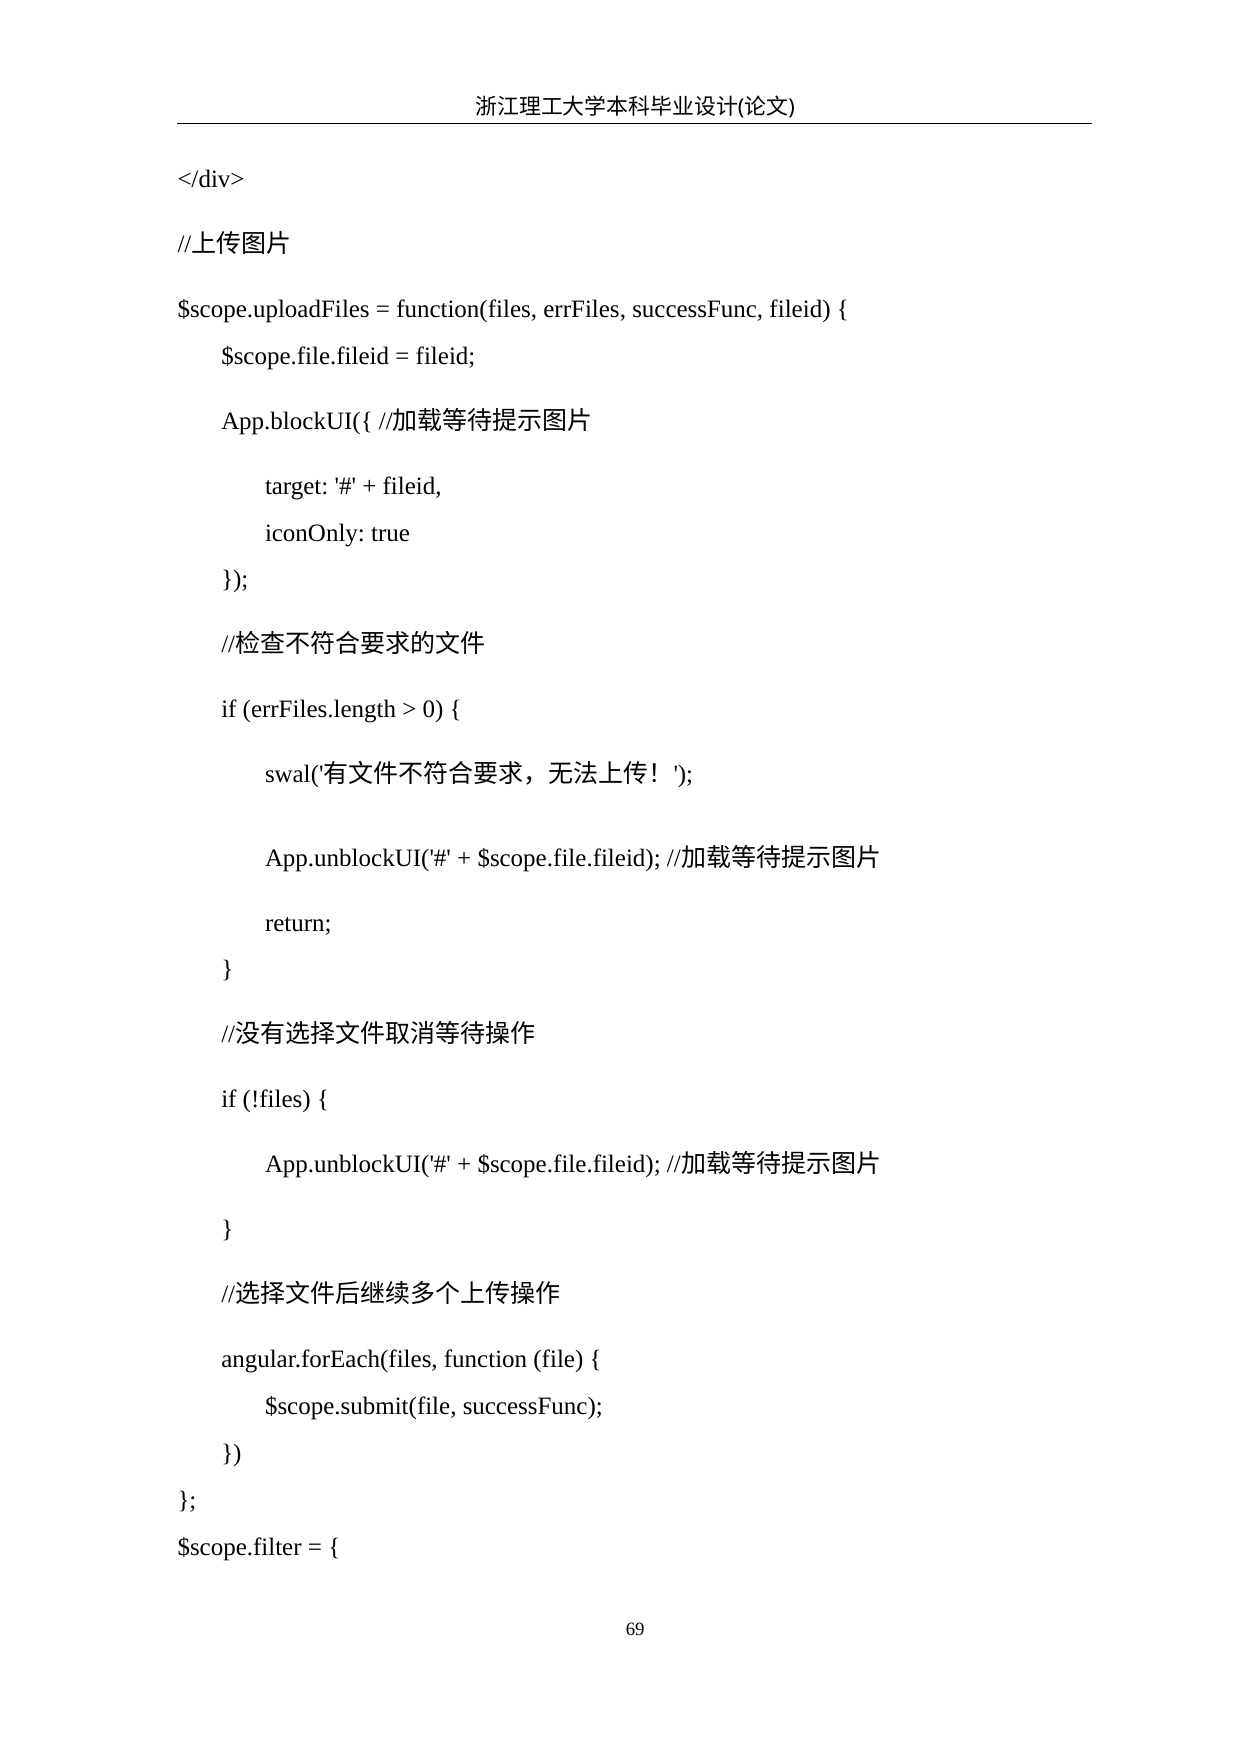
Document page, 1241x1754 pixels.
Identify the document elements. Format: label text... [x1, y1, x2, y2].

text } [177, 1213, 1092, 1245]
text //没有选择文件取消等待操作 [177, 999, 1092, 1064]
text //检查不符合要求的文件 [177, 609, 1092, 674]
text target: '#' + fileid, [177, 469, 1092, 501]
text angular.forEach(files, function (file) { [177, 1343, 1092, 1375]
text App.unblockUI('#' + $scope.file.fileid); //加载等待提示图片 [177, 823, 1092, 888]
text return; [177, 906, 1092, 938]
text } [177, 953, 1092, 985]
text App.blockUI({ //加载等待提示图片 [177, 386, 1092, 451]
text //上传图片 [177, 209, 1092, 274]
text $scope.uploadFiles = function(files, errFiles, successFunc, fileid) { [177, 292, 1092, 324]
text $scope.filter = { [177, 1530, 1092, 1563]
text //选择文件后继续多个上传操作 [177, 1259, 1092, 1324]
text $scope.submit(file, successFunc); [177, 1389, 1092, 1422]
text }) [177, 1436, 1092, 1469]
text App.unblockUI('#' + $scope.file.fileid); //加载等待提示图片 [177, 1129, 1092, 1194]
text </div> [177, 162, 1092, 194]
text }; [177, 1483, 1092, 1516]
text swal('有文件不符合要求，无法上传！'); [177, 739, 1092, 804]
text $scope.file.fileid = fileid; [177, 339, 1092, 371]
text if (errFiles.length > 0) { [177, 693, 1092, 725]
text iconOnly: true [177, 516, 1092, 548]
text if (!files) { [177, 1083, 1092, 1115]
text }); [177, 563, 1092, 595]
